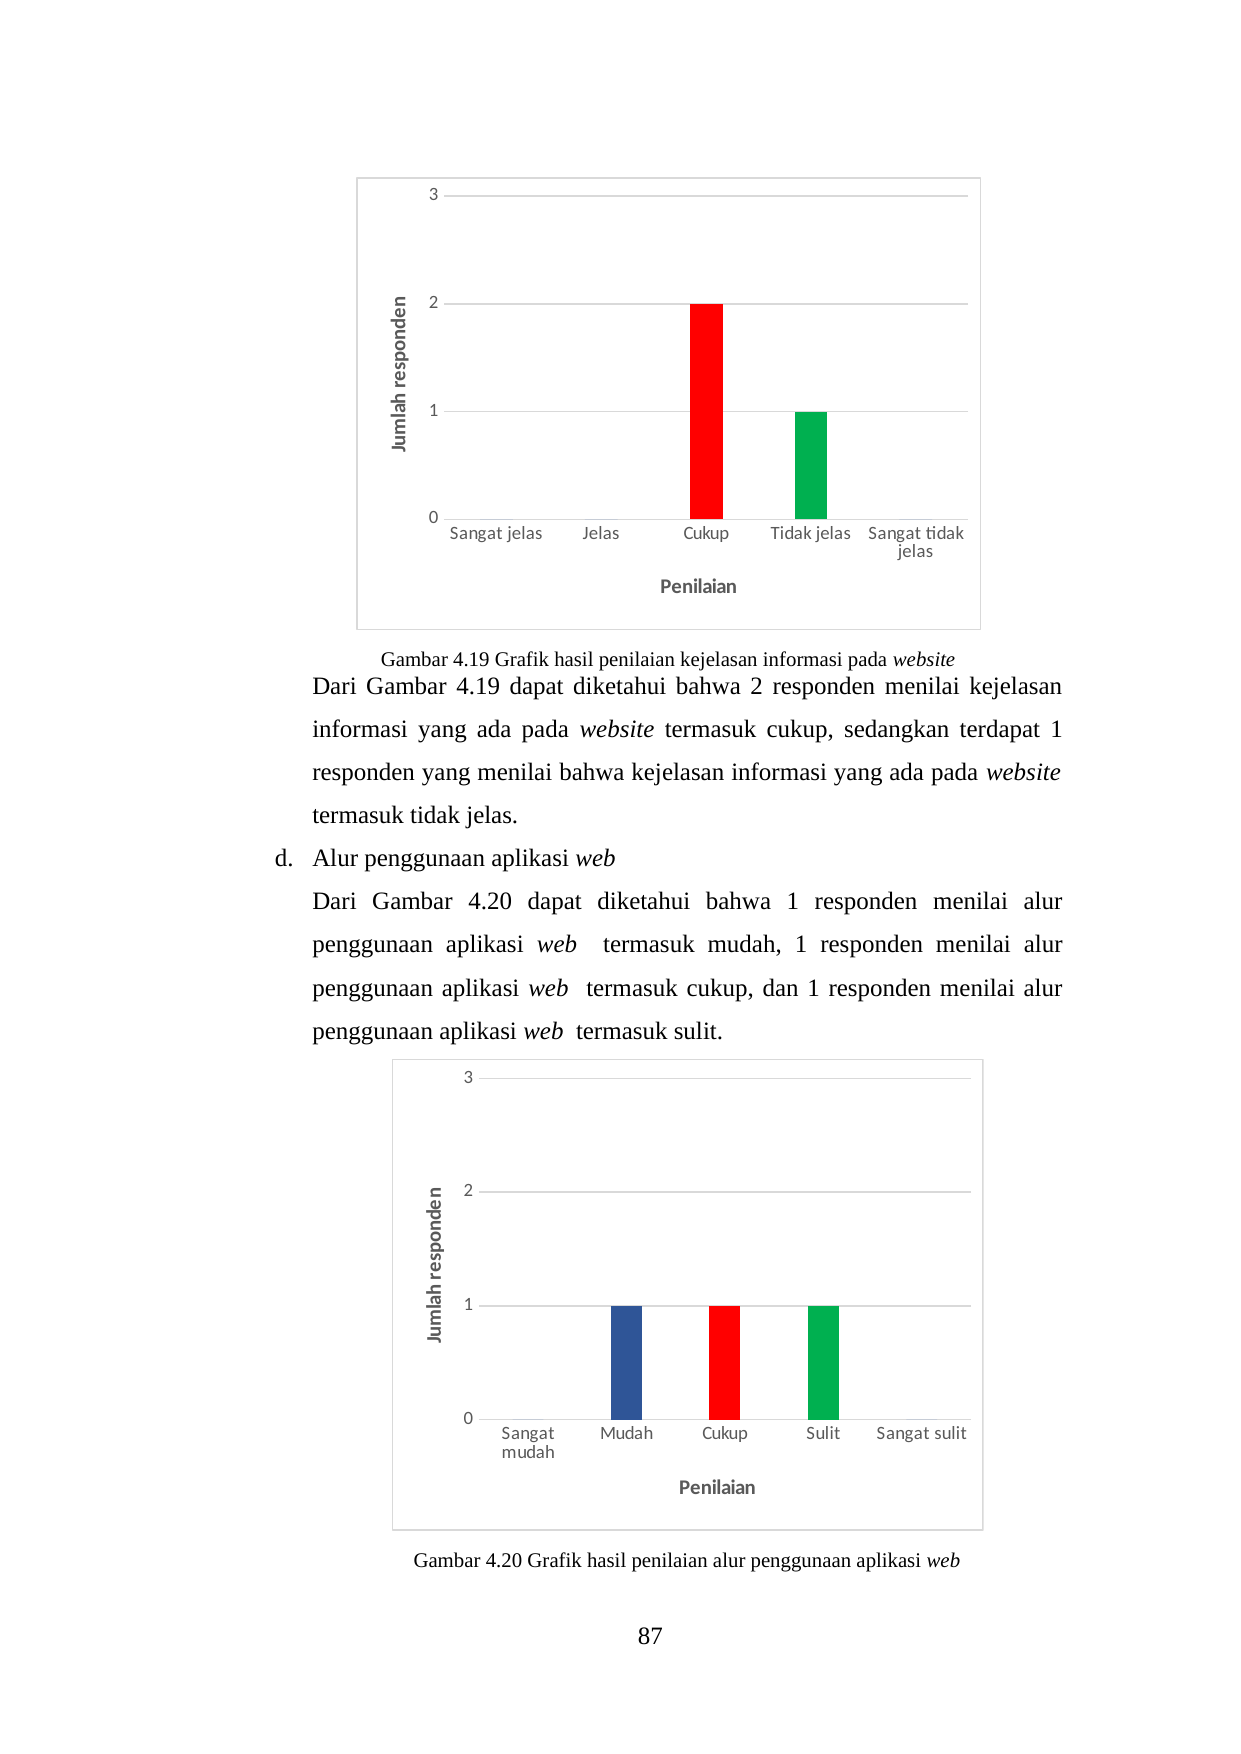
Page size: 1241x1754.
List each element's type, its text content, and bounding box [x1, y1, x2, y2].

list Dari Gambar 4.20 dapat diketahui bahwa 1 responden menilai alur penggunaan aplikasi web termasuk mudah, 1 responden menilai alur penggunaan aplikasi web termasuk cukup, dan 1 responden menilai alur penggunaan aplikasi web termasuk sulit. [312, 886, 1063, 1044]
text Gambar 4.20 Grafik hasil penilaian alur penggunaan aplikasi web [237, 1547, 1063, 1572]
list Dari Gambar 4.19 dapat diketahui bahwa 2 responden menilai kejelasan informasi yang ada pada website termasuk cukup, sedangkan terdapat 1 responden yang menilai bahwa kejelasan informasi yang ada pada website termasuk tidak jelas. [312, 671, 1063, 829]
text Gambar 4.19 Grafik hasil penilaian kejelasan informasi pada website [274, 647, 1063, 671]
list Alur penggunaan aplikasi web [274, 843, 1063, 872]
